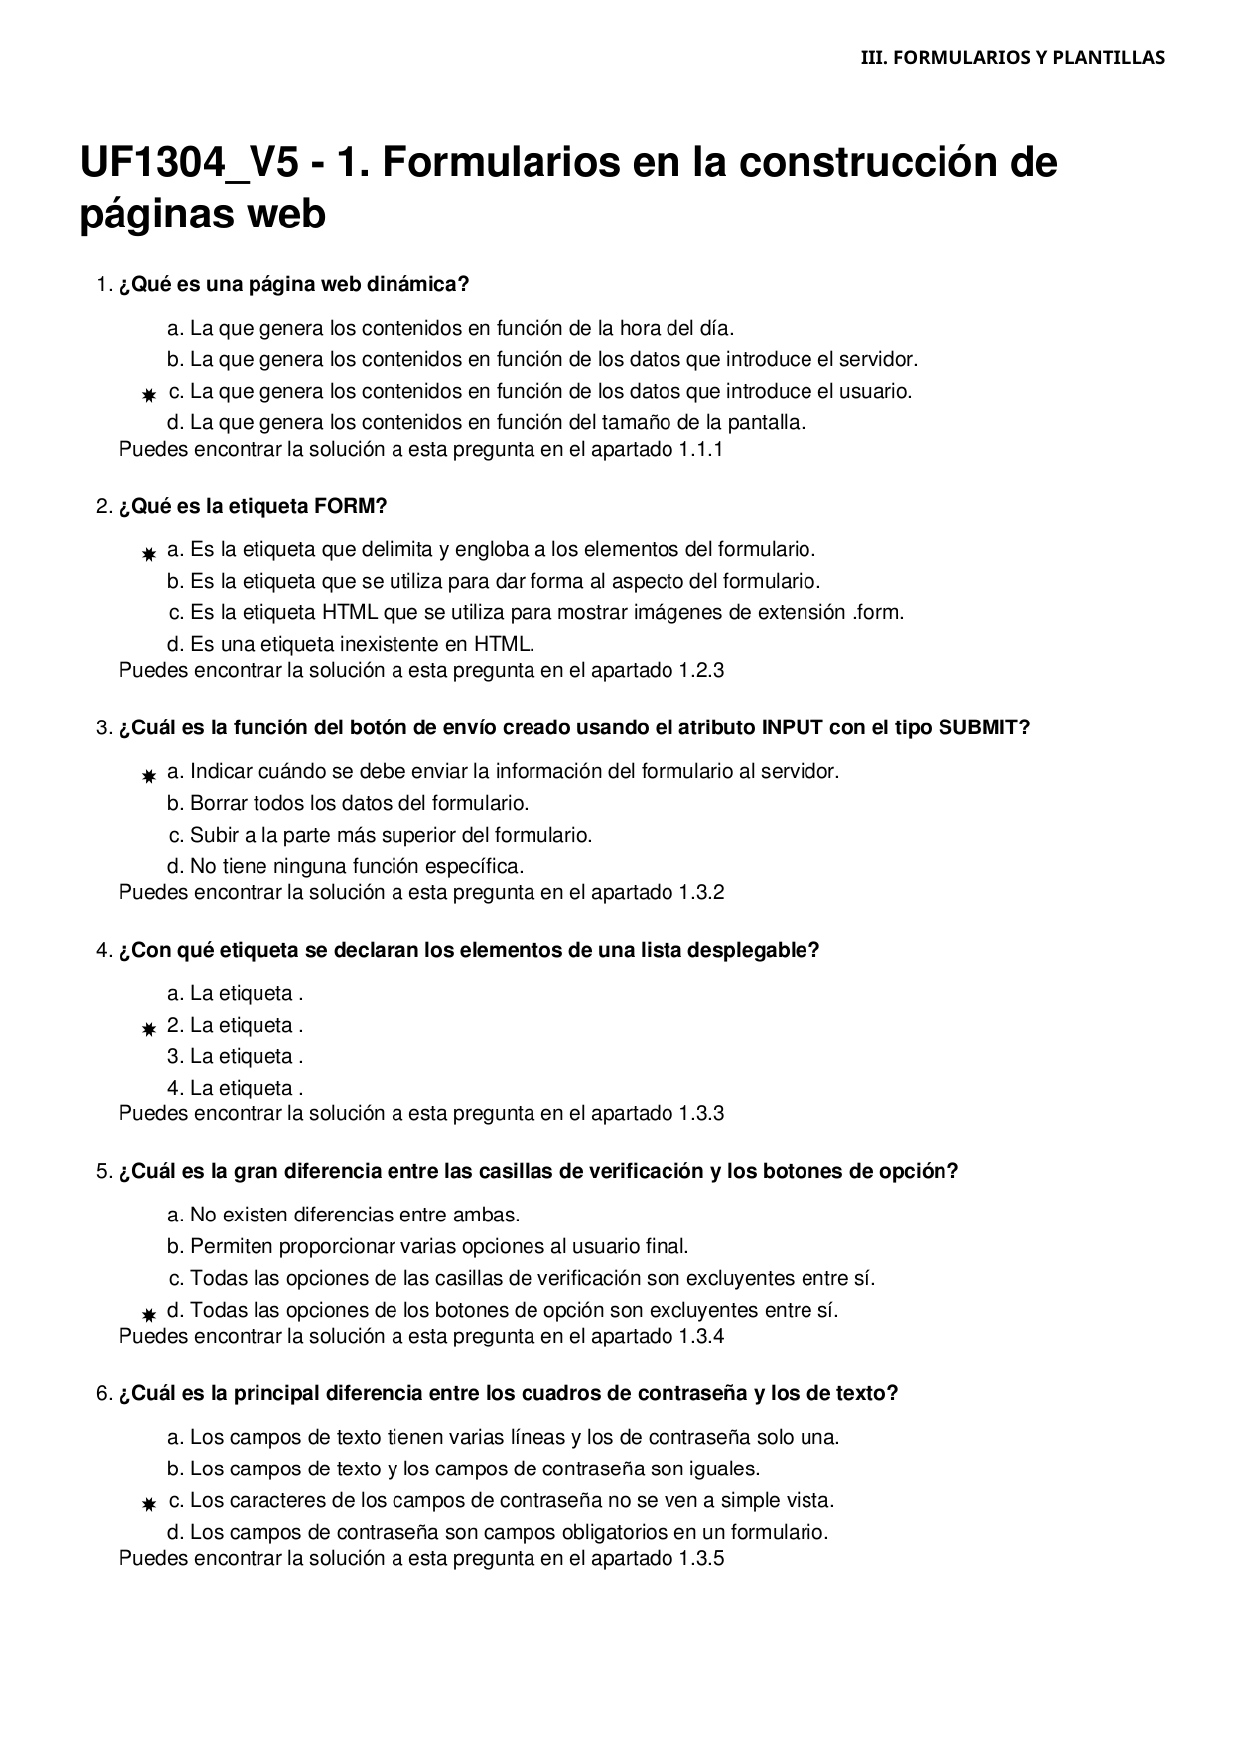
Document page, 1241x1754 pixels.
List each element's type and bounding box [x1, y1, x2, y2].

picture [75, 123, 1069, 1584]
